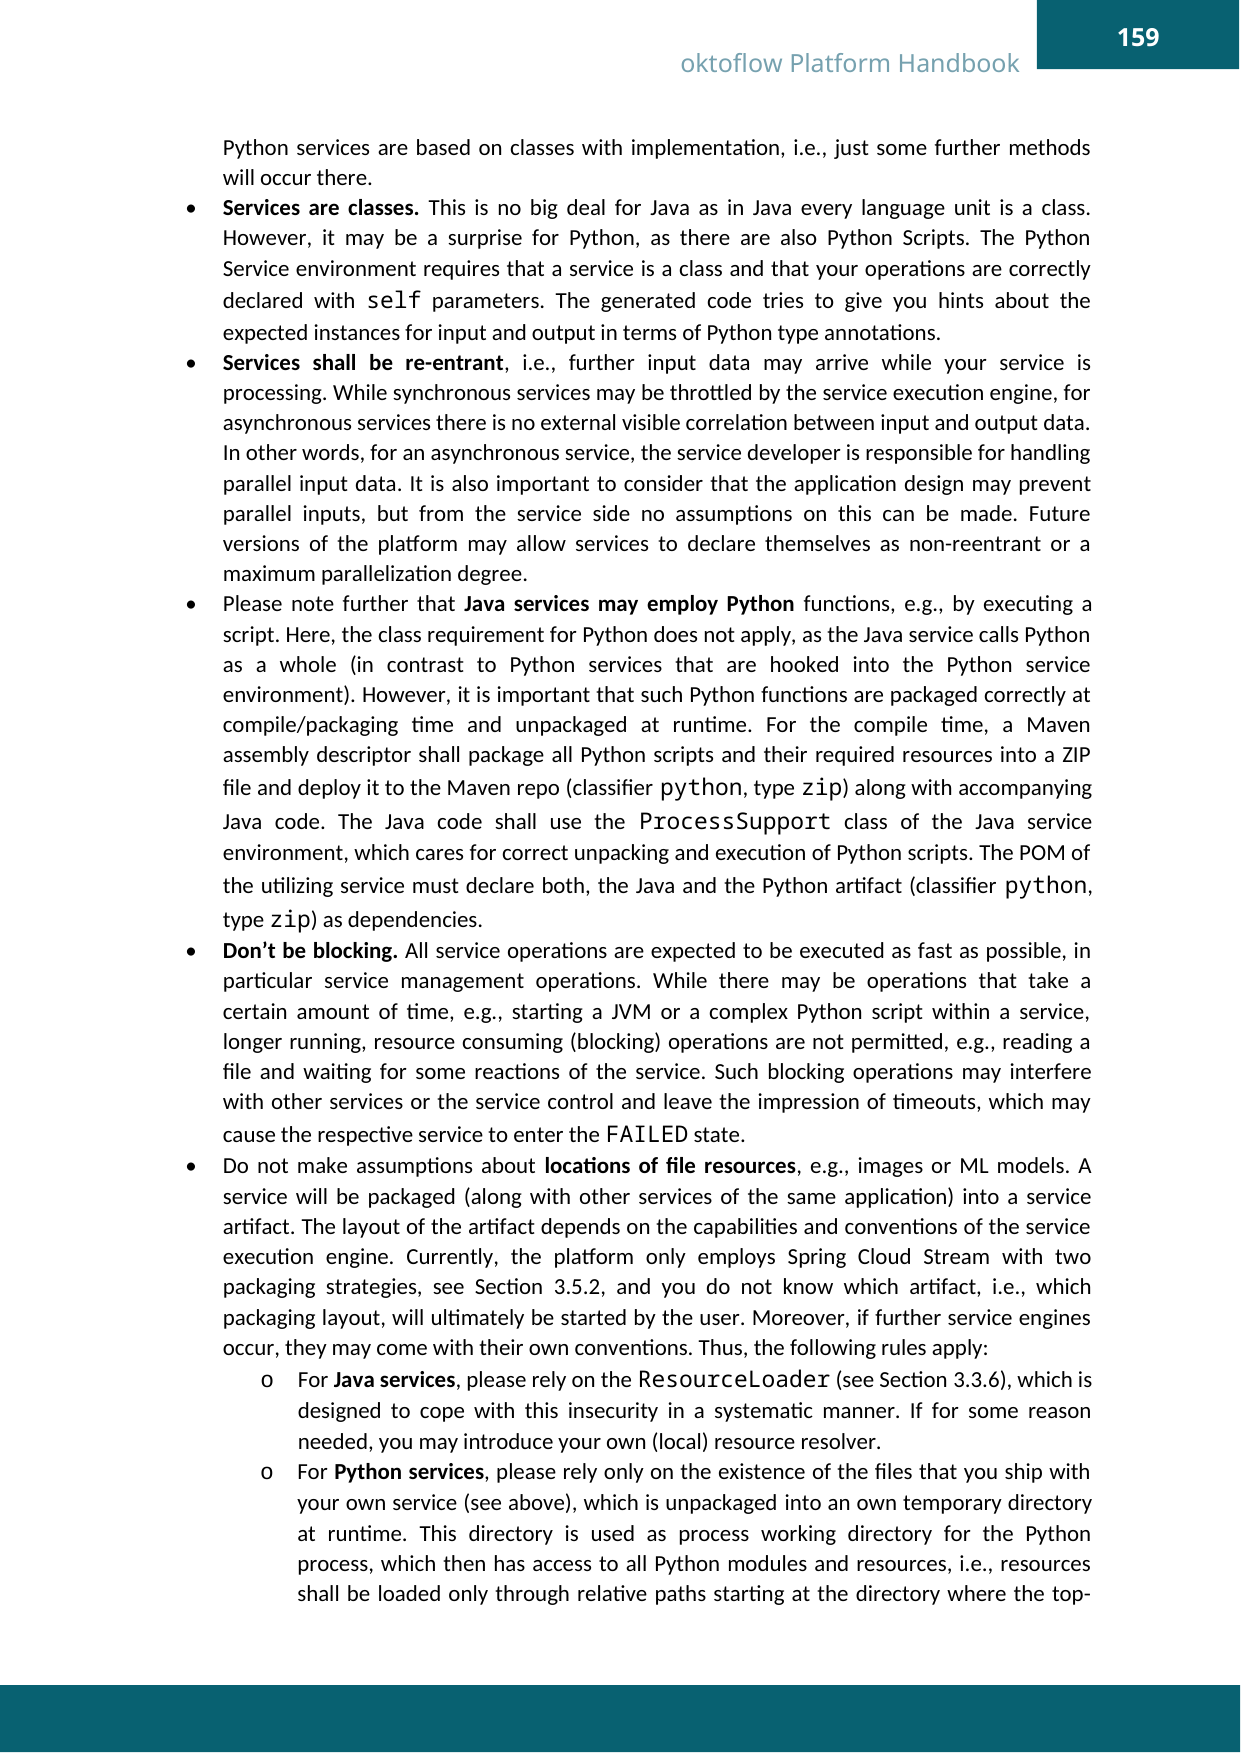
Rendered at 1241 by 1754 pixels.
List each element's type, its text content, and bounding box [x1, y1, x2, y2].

list Please note further that Java services may employ Python functions, e.g., by executing a script. Here, the class requirement for Python does not apply, as the Java service calls Python as a whole (in contrast to Python services that are hooked into the Python service environment). However, it is important that such Python functions are packaged correctly at compile/packaging time and unpackaged at runtime. For the compile time, a Maven assembly descriptor shall package all Python scripts and their required resources into a ZIP file and deploy it to the Maven repo (classifier python, type zip) along with accompanying Java code. The Java code shall use the ProcessSupport class of the Java service environment, which cares for correct unpacking and execution of Python scripts. The POM of the utilizing service must declare both, the Java and the Python artifact (classifier python, type zip) as dependencies. [185, 589, 1093, 934]
list Services are classes. This is no big deal for Java as in Java every language unit is a class. However, it may be a surprise for Python, as there are also Python Scripts. The Python Service environment requires that a service is a class and that your operations are correctly declared with self parameters. The generated code tries to give you hints about the expected instances for input and output in terms of Python type annotations. [185, 193, 1093, 346]
list Services shall be re-entrant, i.e., further input data may arrive while your service is processing. While synchronous services may be throttled by the service execution engine, for asynchronous services there is no external visible correlation between input and output data. In other words, for an asynchronous service, the service developer is responsible for handling parallel input data. It is also important to consider that the application design may prevent parallel inputs, but from the service side no assumptions on this can be made. Future versions of the platform may allow services to declare themselves as non-reentrant or a maximum parallelization degree. [185, 348, 1093, 587]
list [260, 1457, 1093, 1607]
list For Java services, please rely on the ResourceLoader (see Section 3.3.6), which is designed to cope with this insecurity in a systematic manner. If for some reason needed, you may introduce your own (local) resource resolver. [260, 1363, 1093, 1455]
list Do not make assumptions about locations of file resources, e.g., images or ML models. A service will be packaged (along with other services of the same application) into a service artifact. The layout of the artifact depends on the capabilities and conventions of the service execution engine. Currently, the platform only employs Spring Cloud Stream with two packaging strategies, see Section 3.5.2, and you do not know which artifact, i.e., which packaging layout, will ultimately be started by the user. Moreover, if further service engines occur, they may come with their own conventions. Thus, the following rules apply: [185, 1152, 1093, 1361]
list Don’t be blocking. All service operations are expected to be executed as fast as possible, in particular service management operations. While there may be operations that take a certain amount of time, e.g., starting a JVM or a complex Python script within a service, longer running, resource consuming (blocking) operations are not permitted, e.g., reading a file and waiting for some reactions of the service. Such blocking operations may interfere with other services or the service control and leave the impression of timeouts, which may cause the respective service to enter the FAILED state. [185, 936, 1093, 1149]
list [185, 133, 1093, 191]
